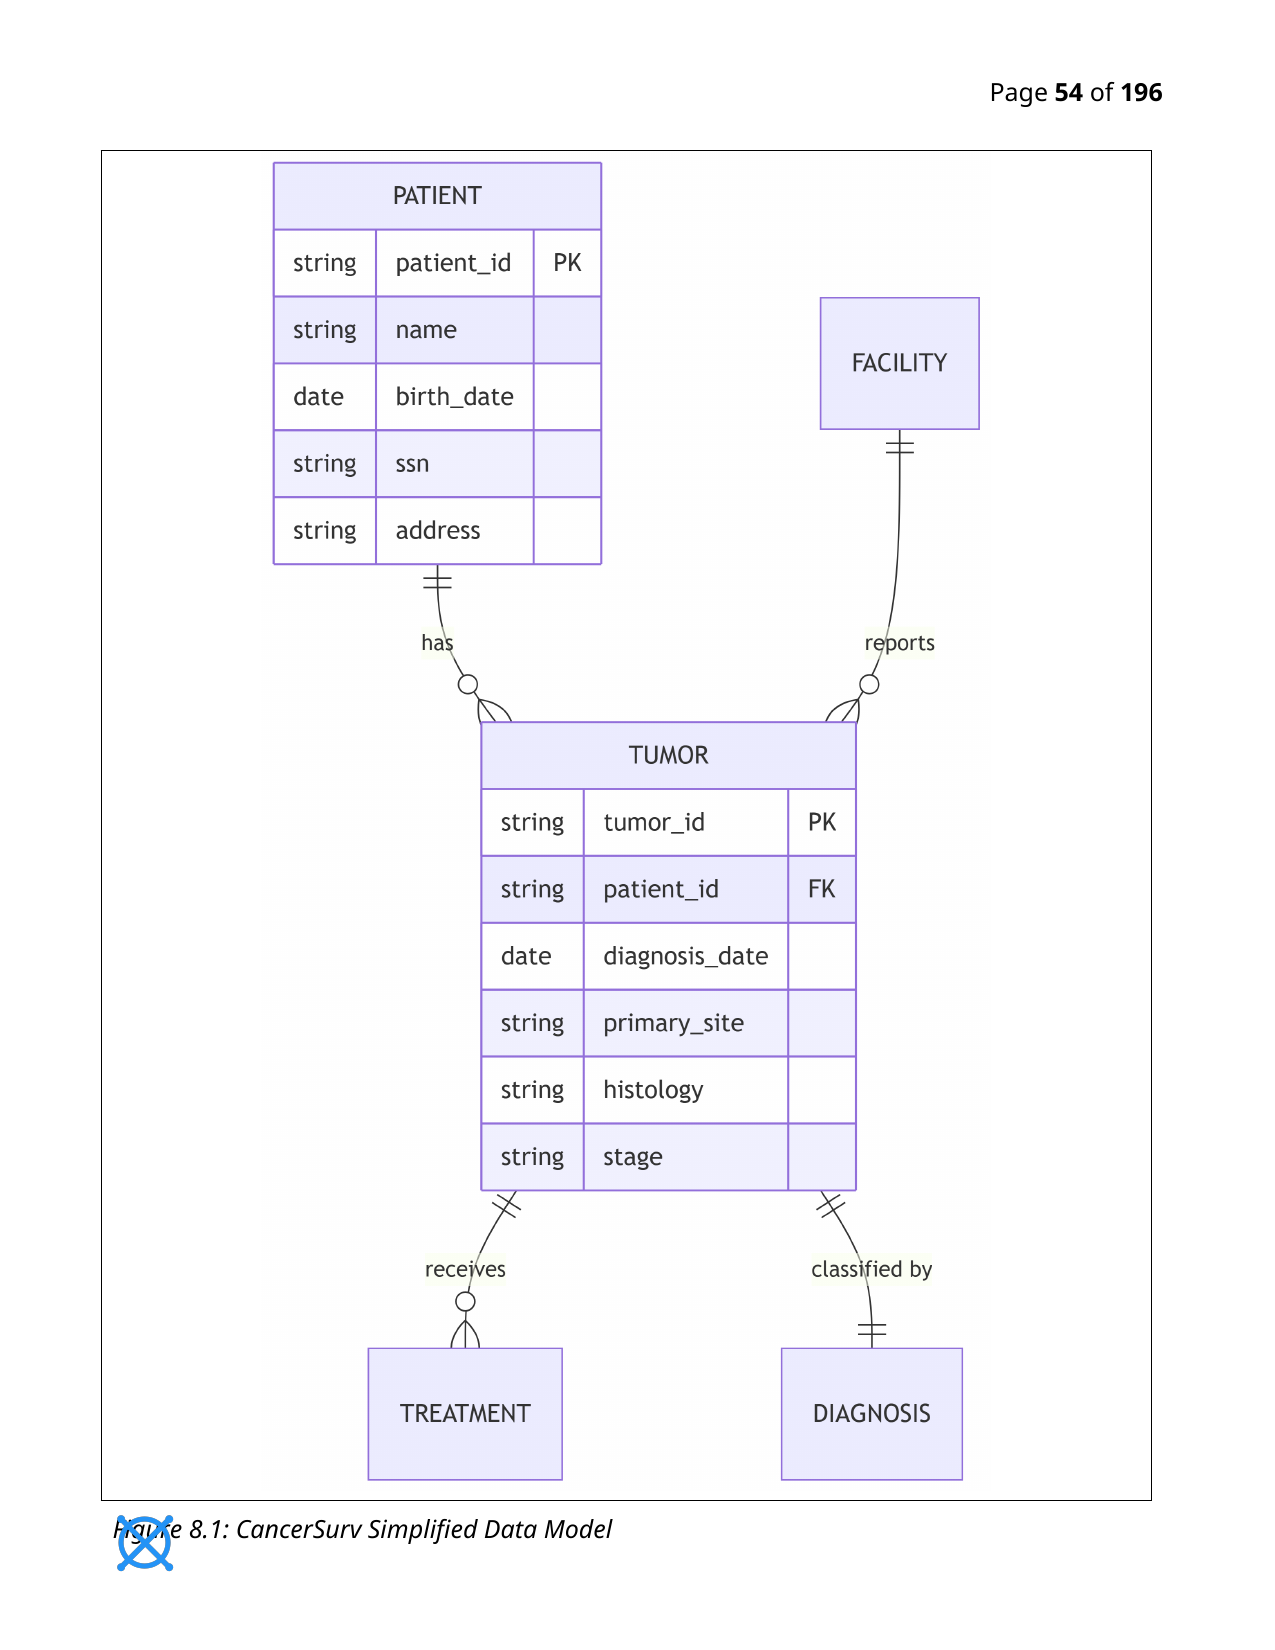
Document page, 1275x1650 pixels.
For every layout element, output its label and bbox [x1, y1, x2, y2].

picture [261, 151, 991, 1491]
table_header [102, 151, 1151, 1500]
picture [112, 1511, 177, 1575]
